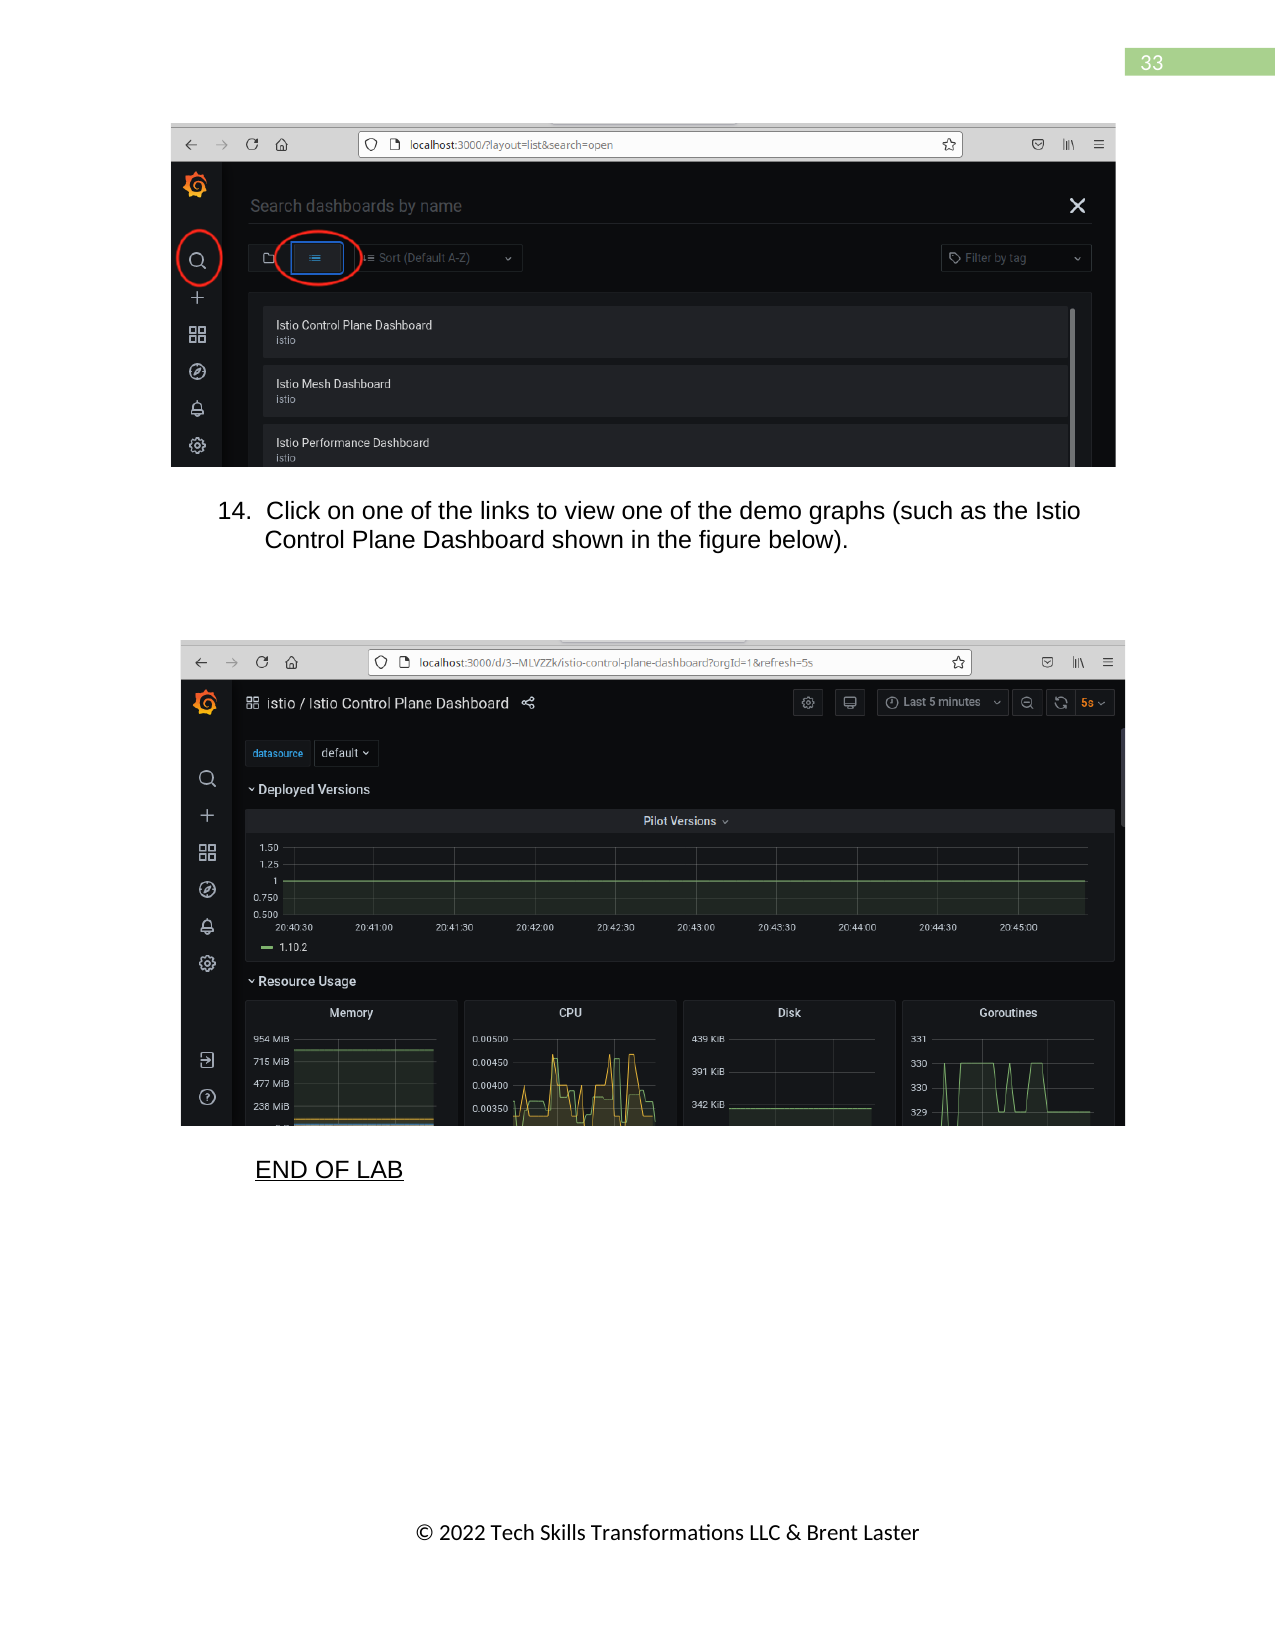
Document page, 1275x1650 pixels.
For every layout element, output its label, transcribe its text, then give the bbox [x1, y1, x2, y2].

picture [180, 640, 1125, 1126]
picture [170, 123, 1116, 467]
text END OF LAB [255, 1155, 1125, 1183]
text 14. Click on one of the links to view one of the demo graphs (such as the Istio Control Plane Dashboard shown in the figure below). [217, 496, 1125, 554]
